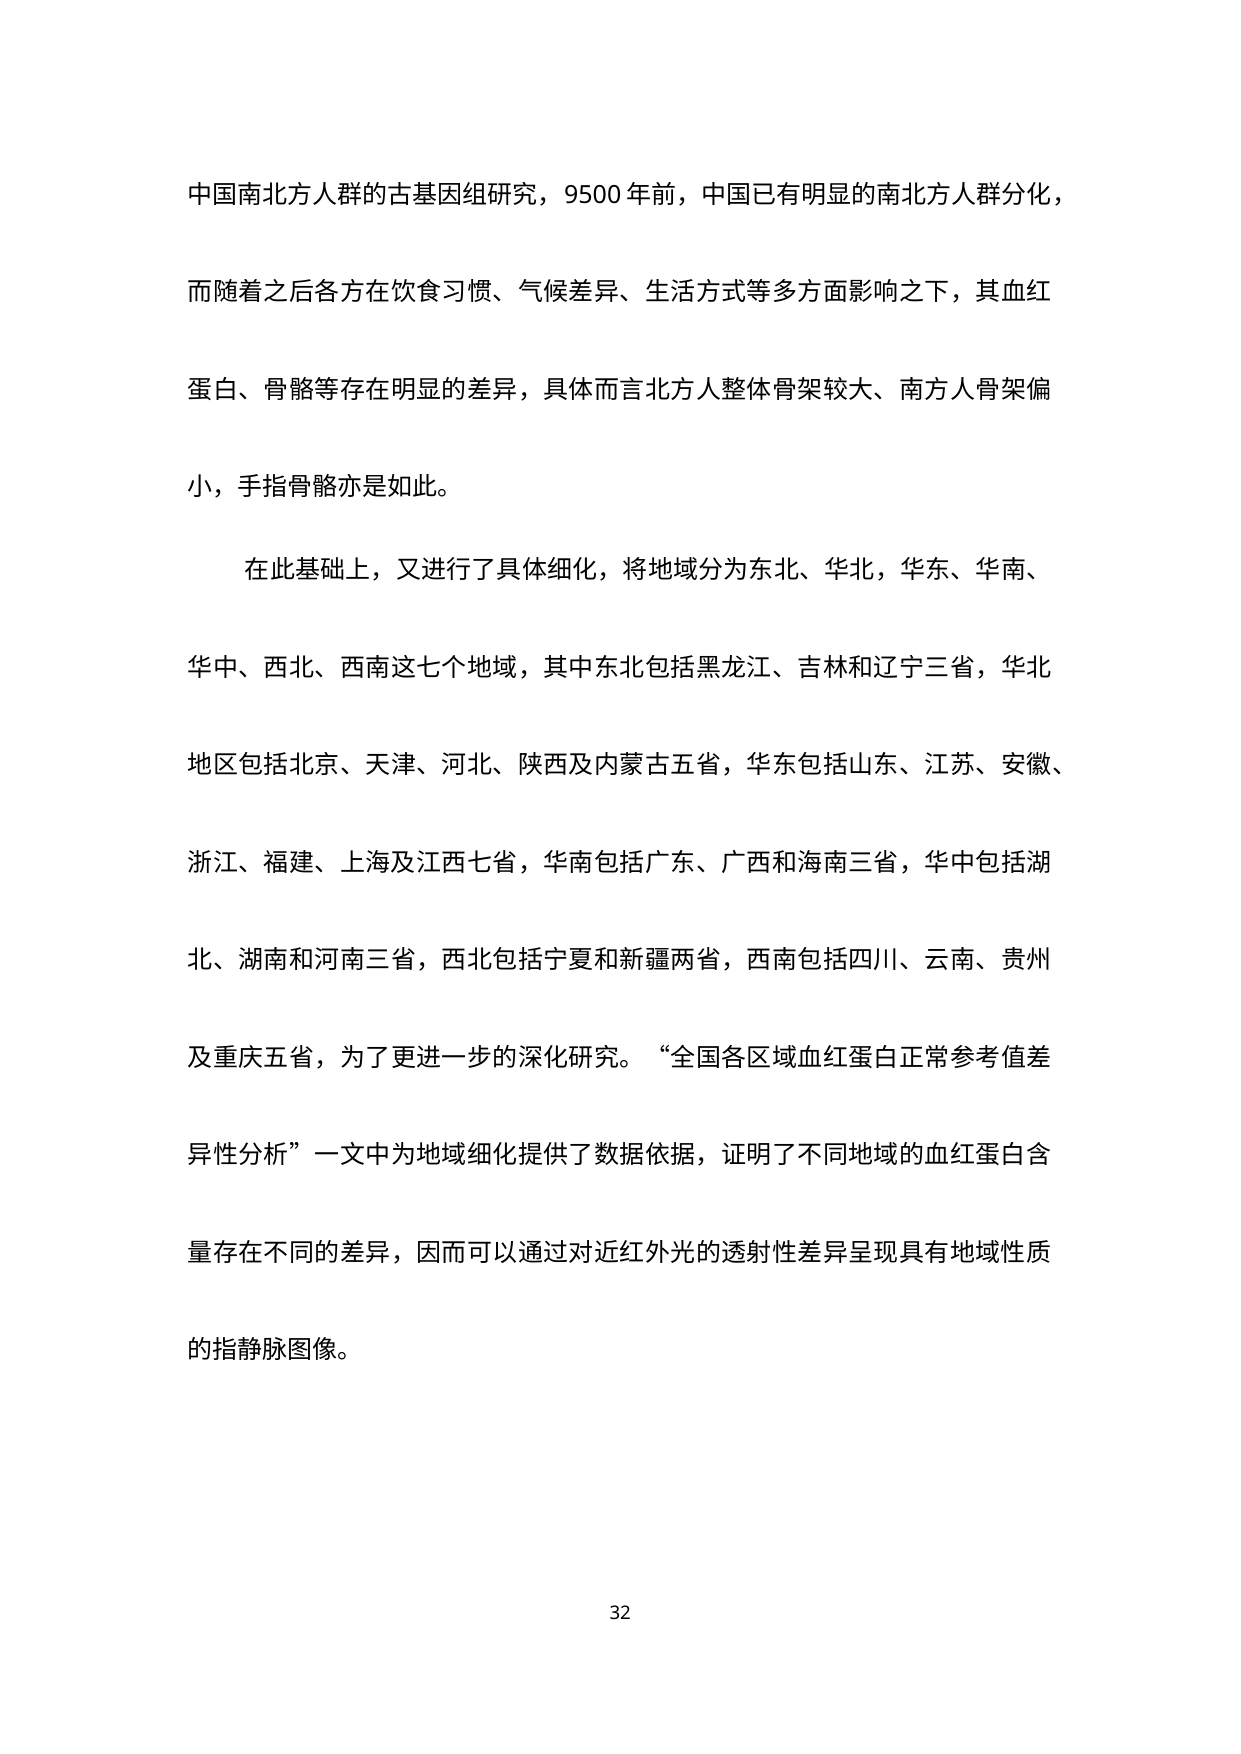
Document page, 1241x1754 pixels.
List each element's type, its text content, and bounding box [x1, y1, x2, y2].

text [187, 160, 1053, 517]
text 在此基础上，又进行了具体细化，将地域分为东北、华北，华东、华南、华中、西北、西南这七个地域，其中东北包括黑龙江、吉林和辽宁三省，华北地区包括北京、天津、河北、陕西及内蒙古五省，华东包括山东、江苏、安徽、浙江、福建、上海及江西七省，华南包括广东、广西和海南三省，华中包括湖北、湖南和河南三省，西北包括宁夏和新疆两省，西南包括四川、云南、贵州及重庆五省，为了更进一步的深化研究。“全国各区域血红蛋白正常参考值差异性分析”一文中为地域细化提供了数据依据，证明了不同地域的血红蛋白含量存在不同的差异，因而可以通过对近红外光的透射性差异呈现具有地域性质的指静脉图像。 [187, 535, 1053, 1380]
